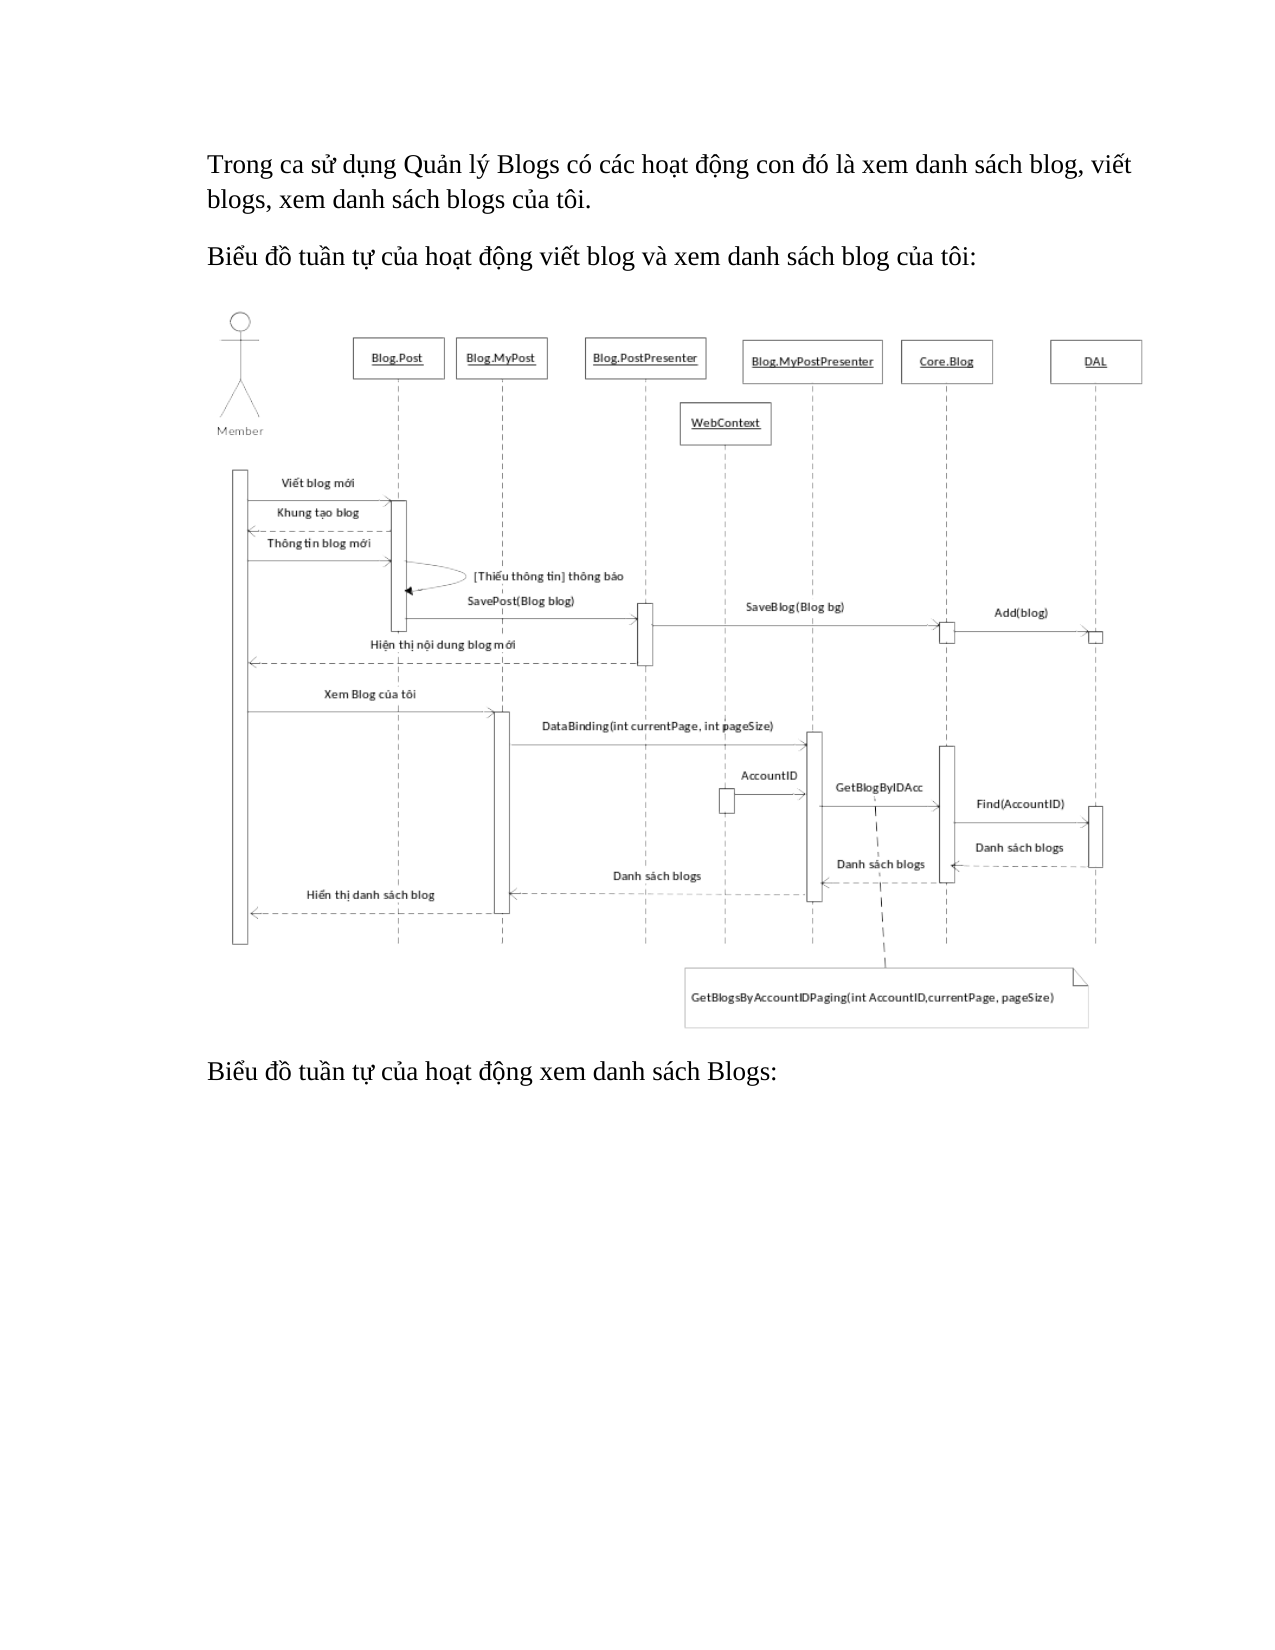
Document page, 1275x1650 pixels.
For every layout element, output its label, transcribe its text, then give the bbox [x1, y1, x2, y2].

text Trong ca sử dụng Quản lý Blogs có các hoạt động con đó là xem danh sách blog, viết blogs, xem danh sách blogs của tôi. [207, 148, 1157, 214]
text Biểu đồ tuần tự của hoạt động viết blog và xem danh sách blog của tôi: [207, 240, 1157, 271]
text Biểu đồ tuần tự của hoạt động xem danh sách Blogs: [207, 1054, 1157, 1086]
